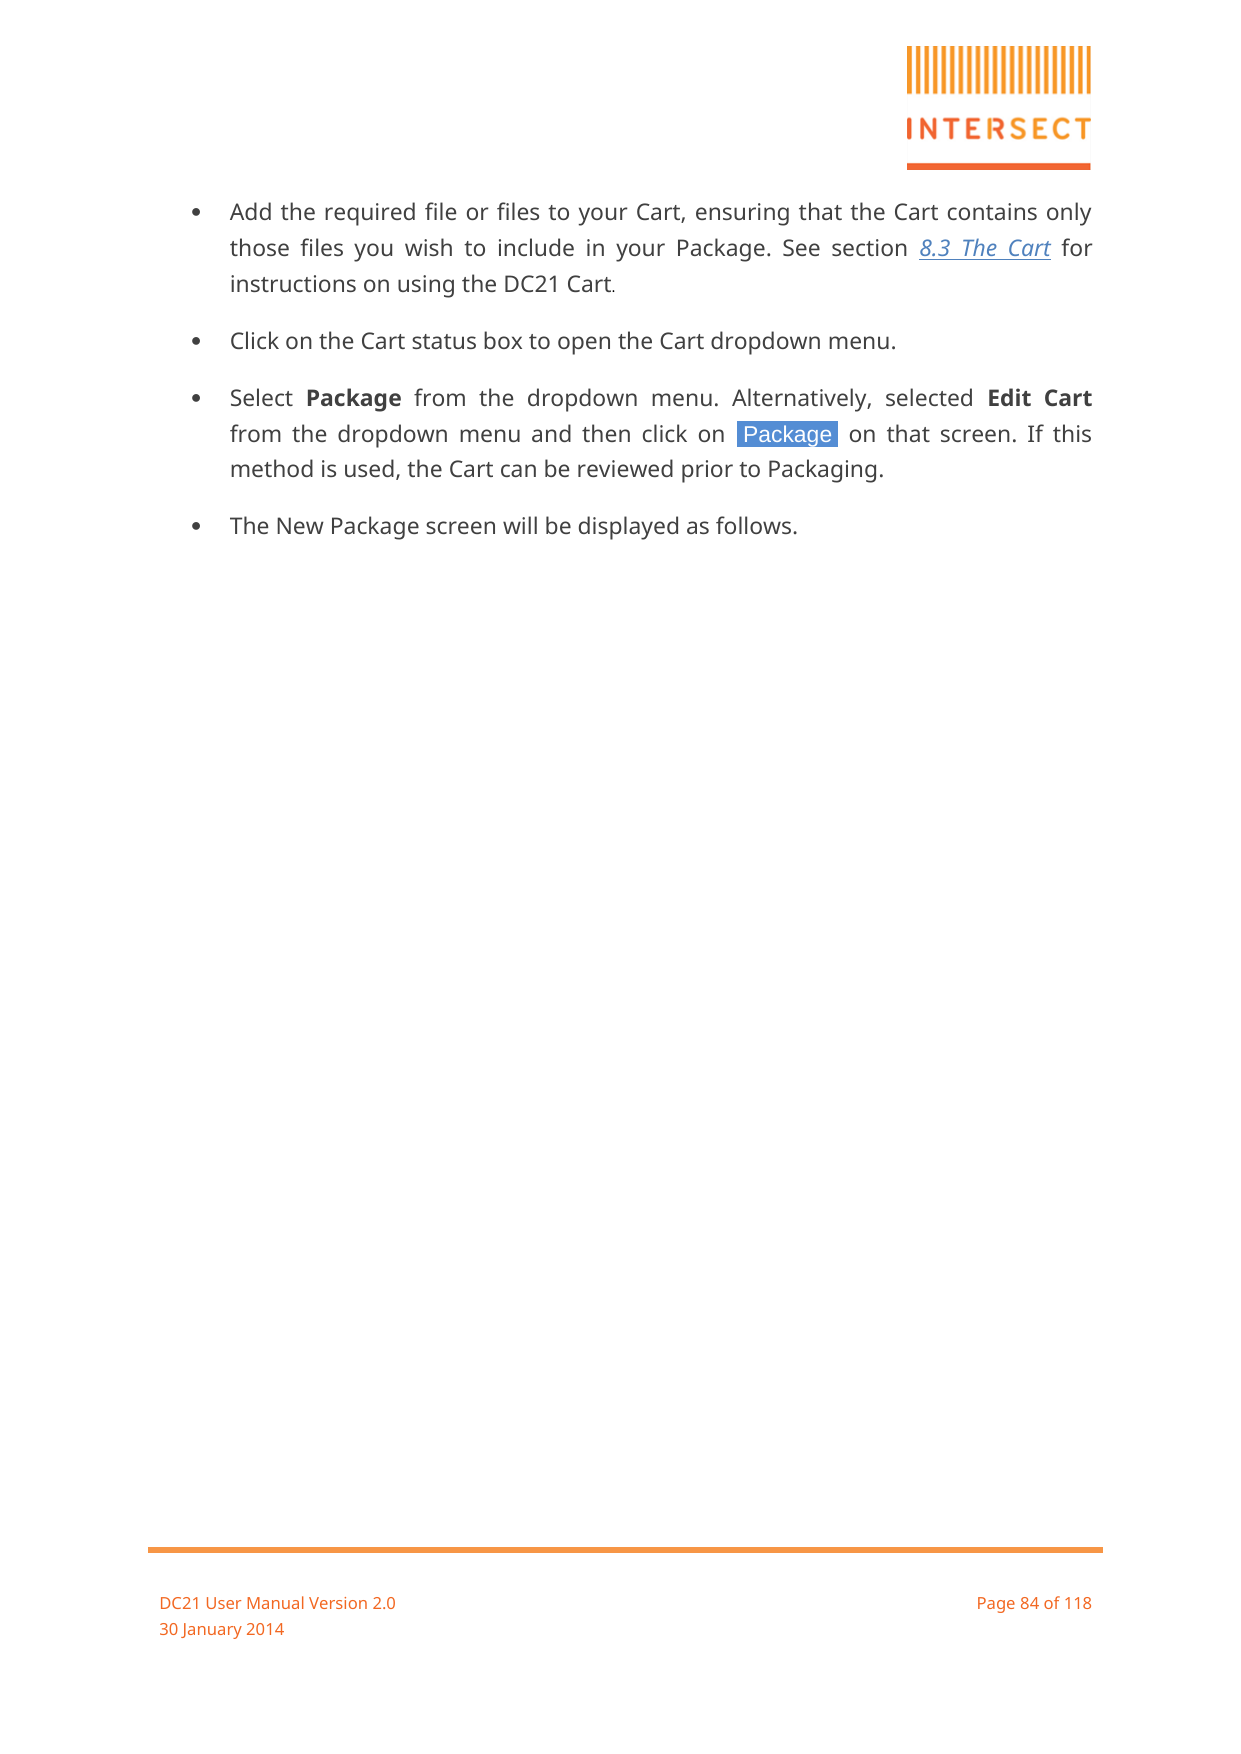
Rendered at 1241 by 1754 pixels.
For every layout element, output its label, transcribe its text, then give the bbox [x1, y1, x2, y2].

list Select Package from the dropdown menu. Alternatively, selected Edit Cart from the dropdown menu and then click on Package on that screen. If this method is used, the Cart can be reviewed prior to Packaging. [192, 382, 1092, 485]
picture [905, 44, 1093, 172]
list Click on the Cart status box to open the Cart dropdown menu. [192, 325, 1092, 356]
list The New Package screen will be displayed as follows. [192, 510, 1092, 541]
